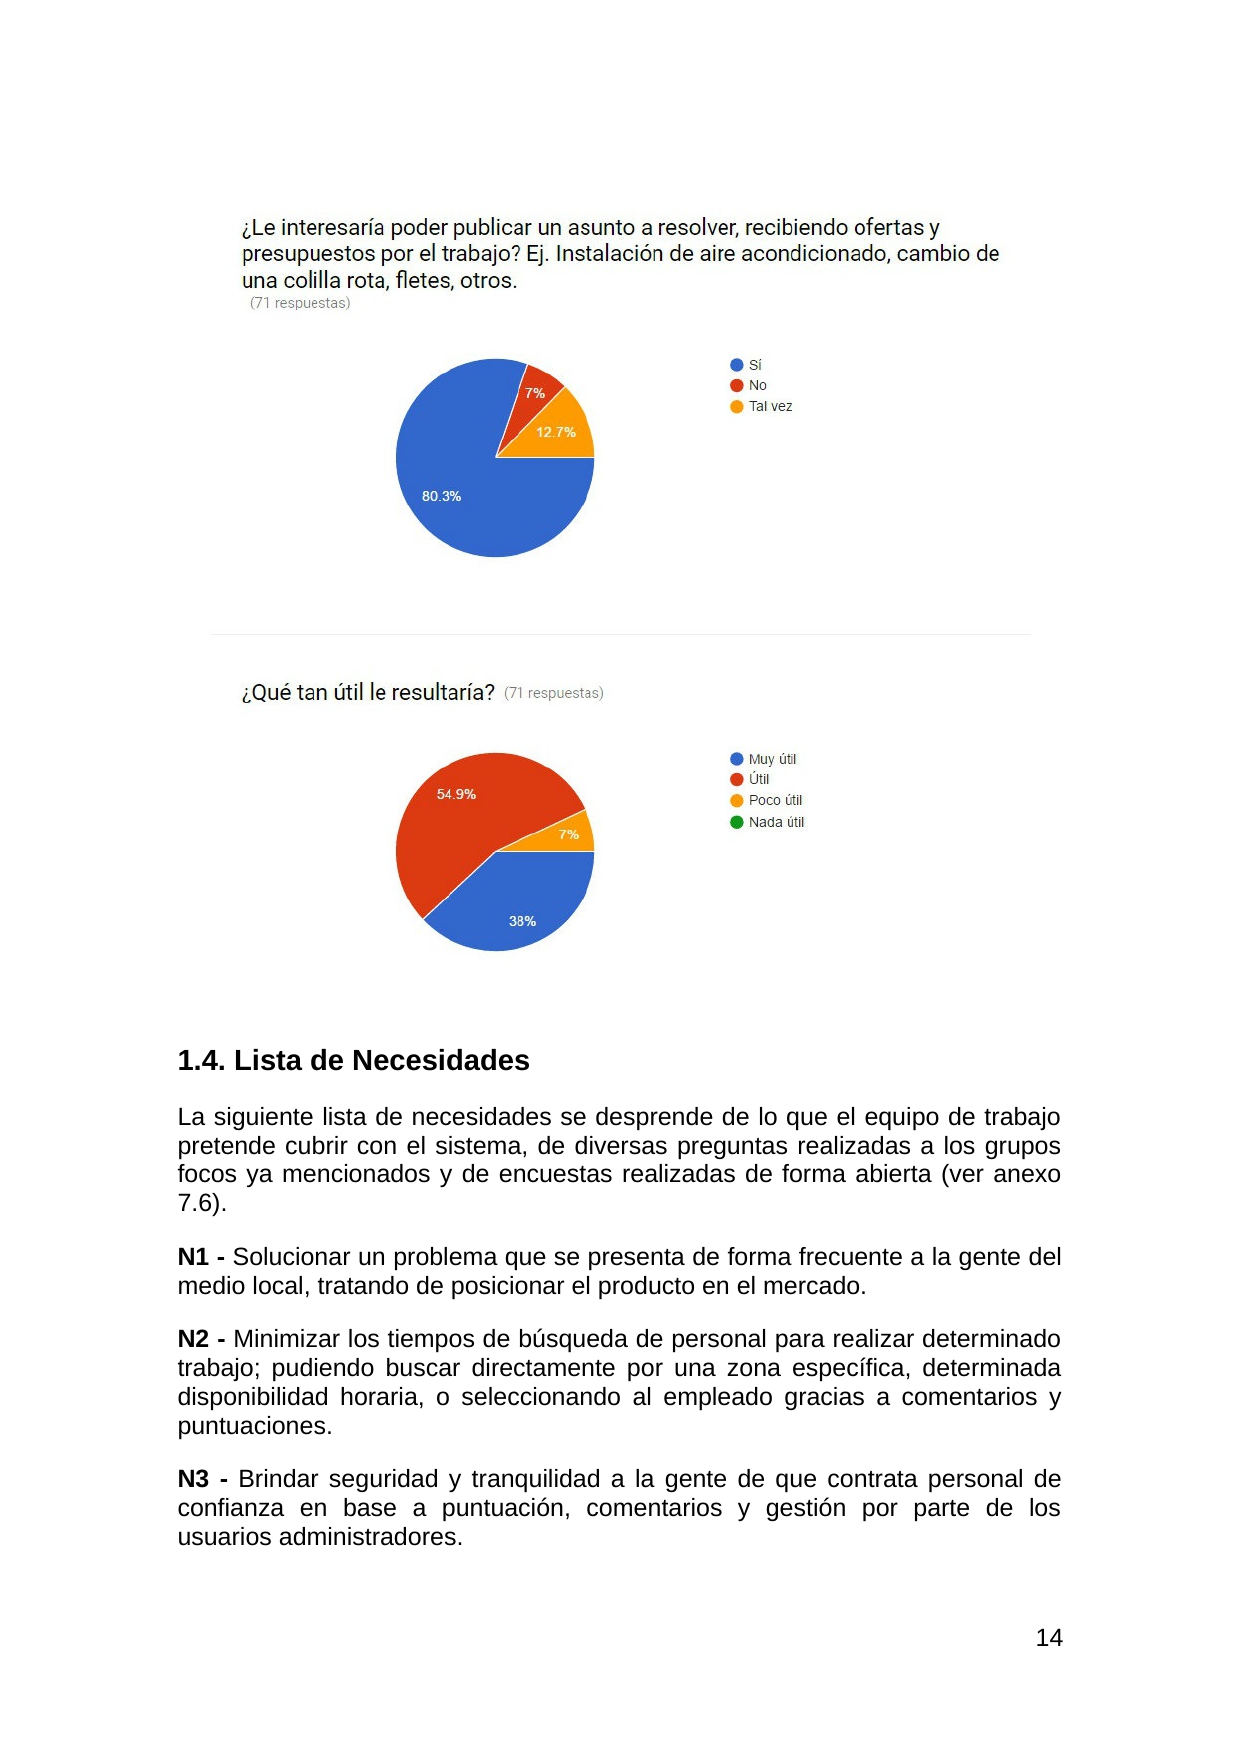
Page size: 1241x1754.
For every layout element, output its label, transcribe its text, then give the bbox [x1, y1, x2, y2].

text La siguiente lista de necesidades se desprende de lo que el equipo de trabajo pretende cubrir con el sistema, de diversas preguntas realizadas a los grupos focos ya mencionados y de encuestas realizadas de forma abierta (ver anexo 7.6). [177, 1102, 1063, 1217]
text N1 - Solucionar un problema que se presenta de forma frecuente a la gente del medio local, tratando de posicionar el producto en el mercado. [177, 1242, 1063, 1299]
picture [177, 177, 1063, 965]
text N2 - Minimizar los tiempos de búsqueda de personal para realizar determinado trabajo; pudiendo buscar directamente por una zona específica, determinada disponibilidad horaria, o seleccionando al empleado gracias a comentarios y puntuaciones. [177, 1324, 1063, 1439]
text N3 - Brindar seguridad y tranquilidad a la gente de que contrata personal de confianza en base a puntuación, comentarios y gestión por parte de los usuarios administradores. [177, 1464, 1063, 1551]
text 1.4. Lista de Necesidades [177, 1043, 1063, 1077]
